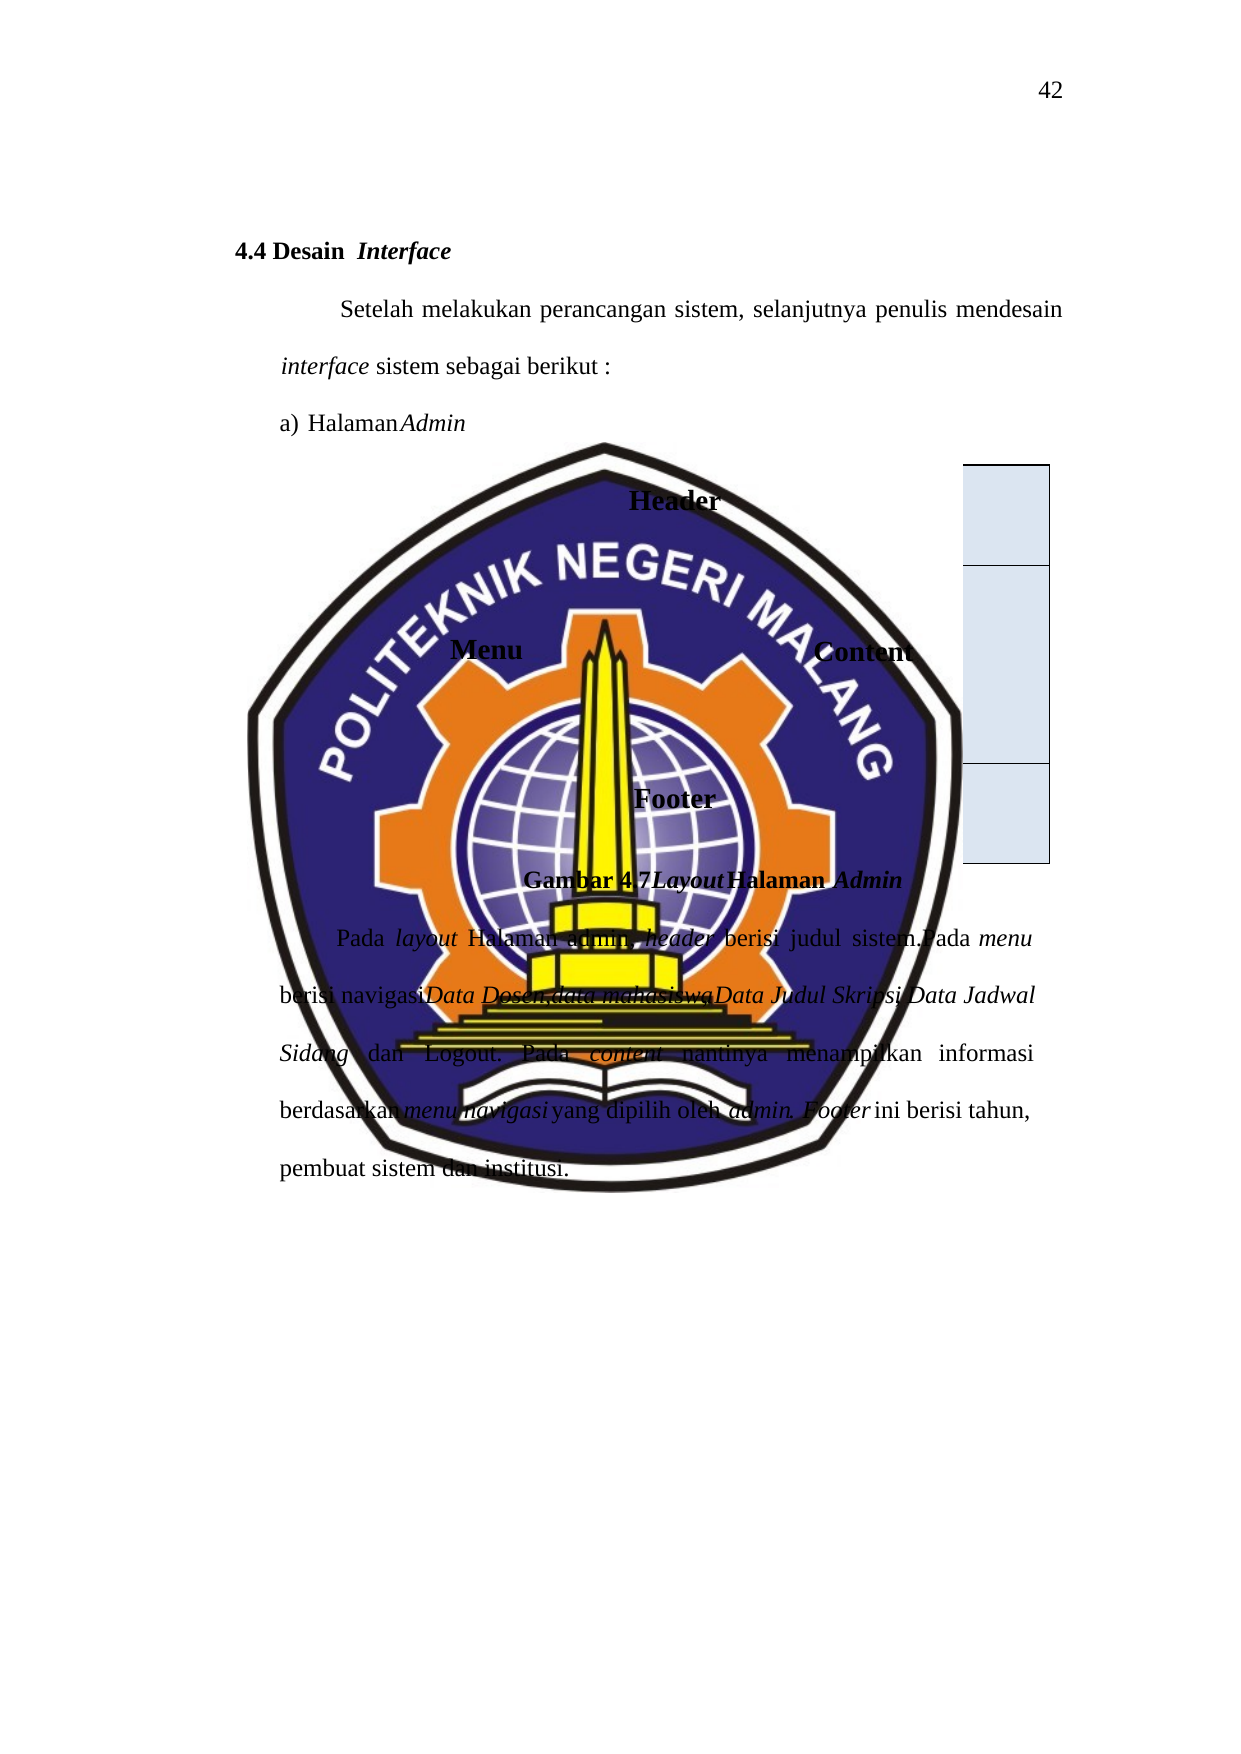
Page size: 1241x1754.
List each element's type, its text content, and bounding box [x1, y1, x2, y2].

subtitle 4.4 Desain Interface [235, 236, 1063, 265]
picture [247, 442, 963, 1193]
text Setelah melakukan perancangan sistem, selanjutnya penulis mendesain interface sistem sebagai berikut : [281, 294, 1063, 380]
